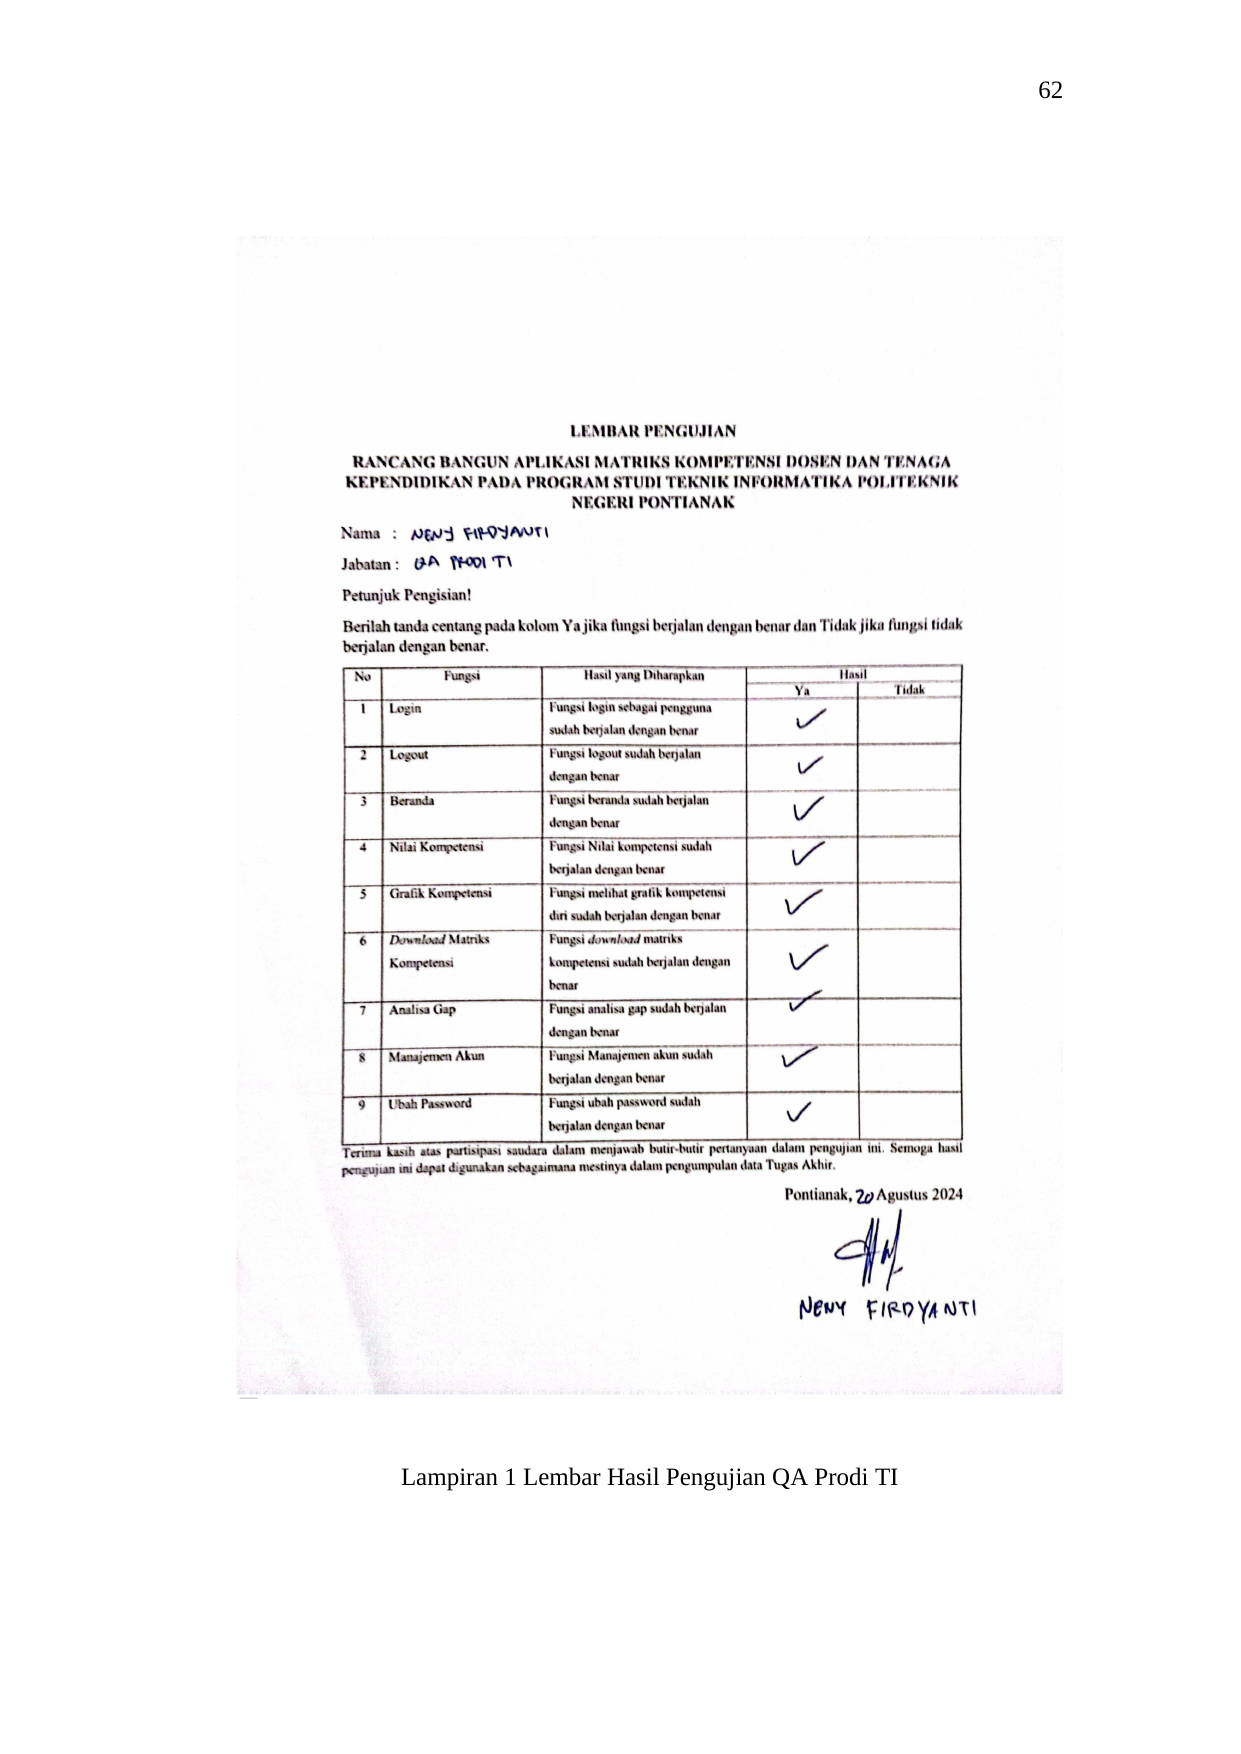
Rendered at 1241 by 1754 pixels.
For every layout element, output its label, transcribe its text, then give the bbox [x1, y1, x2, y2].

text Lampiran 1 Lembar Hasil Pengujian QA Prodi TI [236, 1462, 1063, 1491]
picture [236, 236, 1063, 1399]
